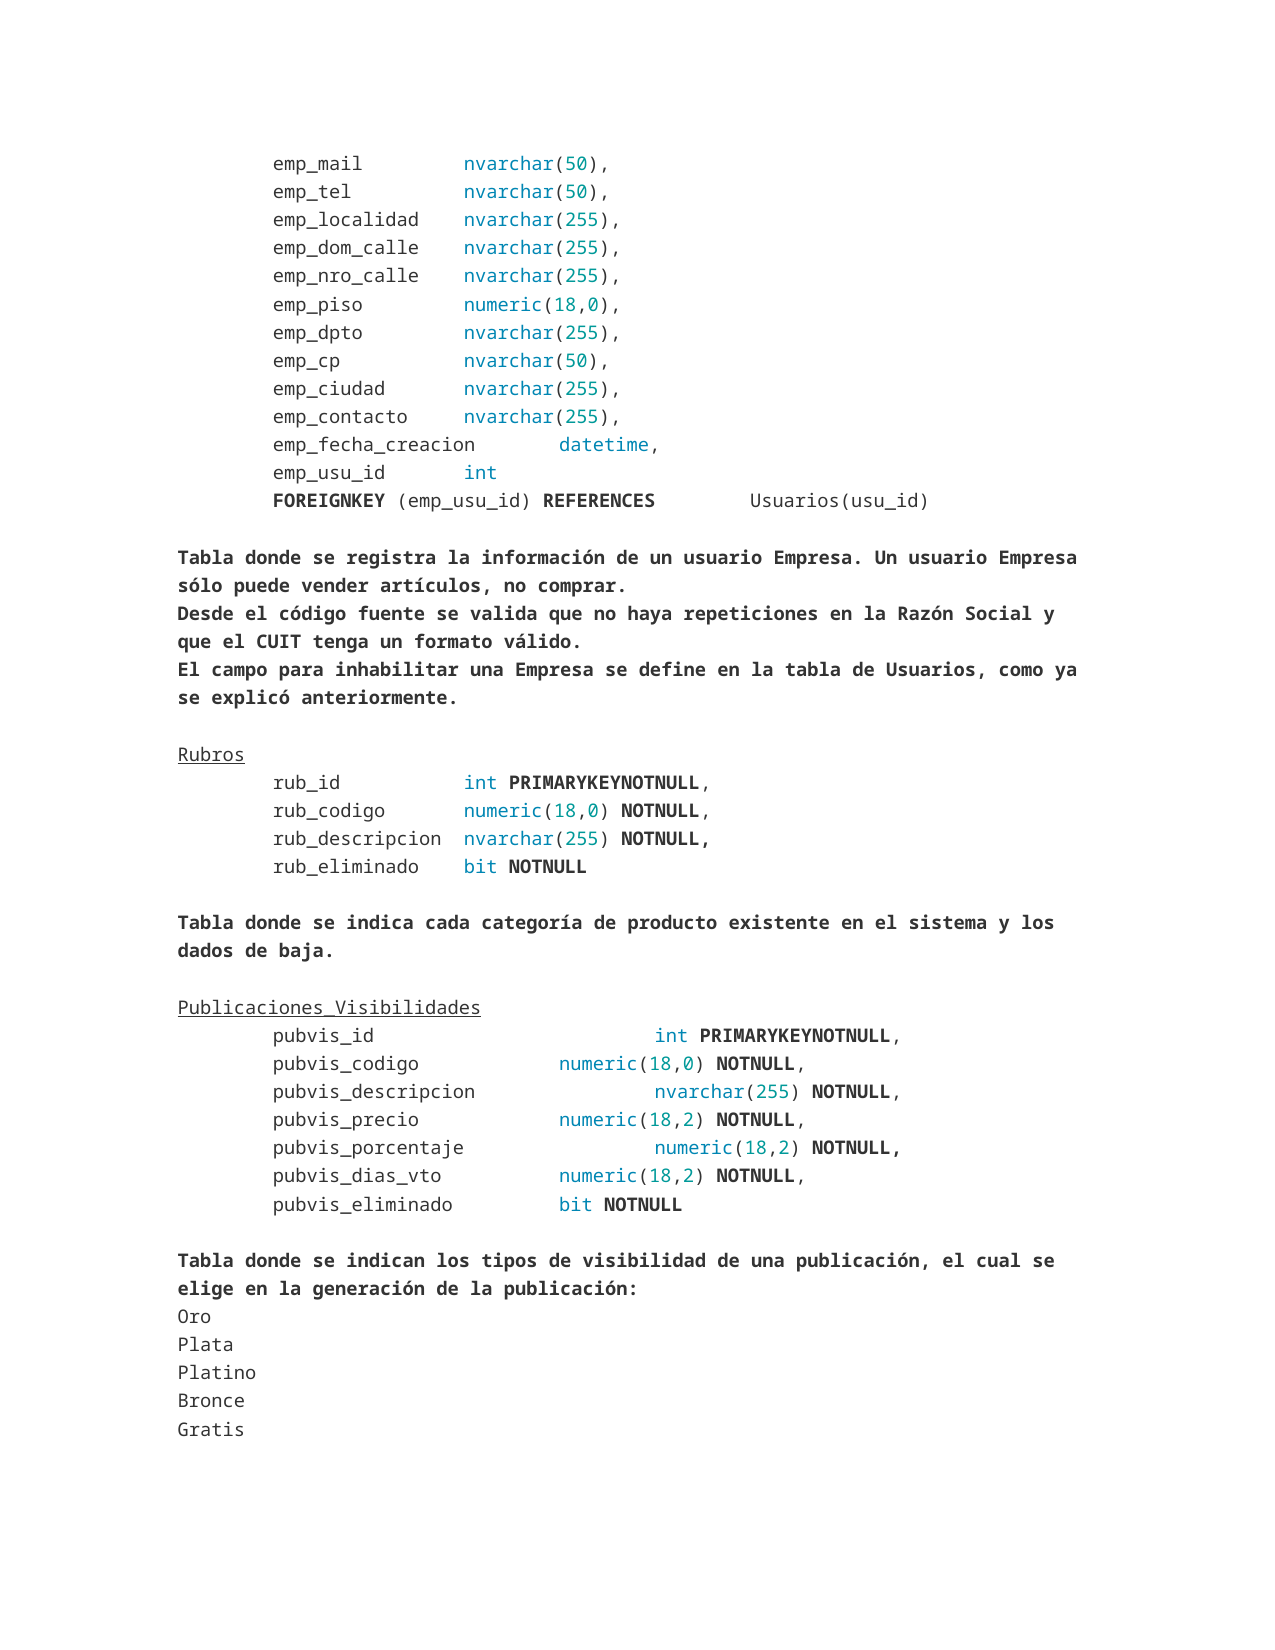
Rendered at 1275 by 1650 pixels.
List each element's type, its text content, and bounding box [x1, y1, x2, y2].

text FOREIGNKEY (emp_usu_id) REFERENCES Usuarios(usu_id) [177, 485, 1098, 513]
text rub_eliminado bit NOTNULL [177, 851, 1098, 879]
text pubvis_codigo numeric(18,0) NOTNULL, [177, 1048, 1098, 1076]
text emp_fecha_creacion datetime, [177, 429, 1098, 457]
text Publicaciones_Visibilidades [177, 991, 1098, 1019]
text Gratis [177, 1413, 1098, 1441]
text Plata [177, 1329, 1098, 1357]
text emp_dpto nvarchar(255), [177, 316, 1098, 344]
text pubvis_dias_vto numeric(18,2) NOTNULL, [177, 1160, 1098, 1188]
text emp_tel nvarchar(50), [177, 176, 1098, 204]
text rub_codigo numeric(18,0) NOTNULL, [177, 794, 1098, 823]
text pubvis_precio numeric(18,2) NOTNULL, [177, 1104, 1098, 1132]
text emp_contacto nvarchar(255), [177, 401, 1098, 429]
text Desde el código fuente se valida que no haya repeticiones en la Razón Social y que el CUIT tenga un formato válido. [177, 598, 1098, 654]
text pubvis_id int PRIMARYKEYNOTNULL, [177, 1019, 1098, 1048]
text emp_ciudad nvarchar(255), [177, 373, 1098, 401]
text emp_mail nvarchar(50), [177, 148, 1098, 176]
text Tabla donde se indican los tipos de visibilidad de una publicación, el cual se elige en la generación de la publicación: [177, 1244, 1098, 1301]
text emp_piso numeric(18,0), [177, 288, 1098, 316]
text pubvis_porcentaje numeric(18,2) NOTNULL, [177, 1132, 1098, 1160]
text emp_dom_calle nvarchar(255), [177, 232, 1098, 260]
text rub_id int PRIMARYKEYNOTNULL, [177, 766, 1098, 794]
text emp_localidad nvarchar(255), [177, 204, 1098, 232]
text Oro [177, 1301, 1098, 1329]
text rub_descripcion nvarchar(255) NOTNULL, [177, 823, 1098, 851]
text Rubros [177, 738, 1098, 766]
text emp_usu_id int [177, 457, 1098, 485]
text pubvis_descripcion nvarchar(255) NOTNULL, [177, 1076, 1098, 1104]
text Platino [177, 1357, 1098, 1385]
text El campo para inhabilitar una Empresa se define en la tabla de Usuarios, como ya se explicó anteriormente. [177, 654, 1098, 710]
text pubvis_eliminado bit NOTNULL [177, 1188, 1098, 1216]
text Bronce [177, 1385, 1098, 1413]
text emp_cp nvarchar(50), [177, 344, 1098, 373]
text emp_nro_calle nvarchar(255), [177, 260, 1098, 288]
text Tabla donde se indica cada categoría de producto existente en el sistema y los dados de baja. [177, 907, 1098, 963]
text Tabla donde se registra la información de un usuario Empresa. Un usuario Empresa sólo puede vender artículos, no comprar. [177, 541, 1098, 598]
